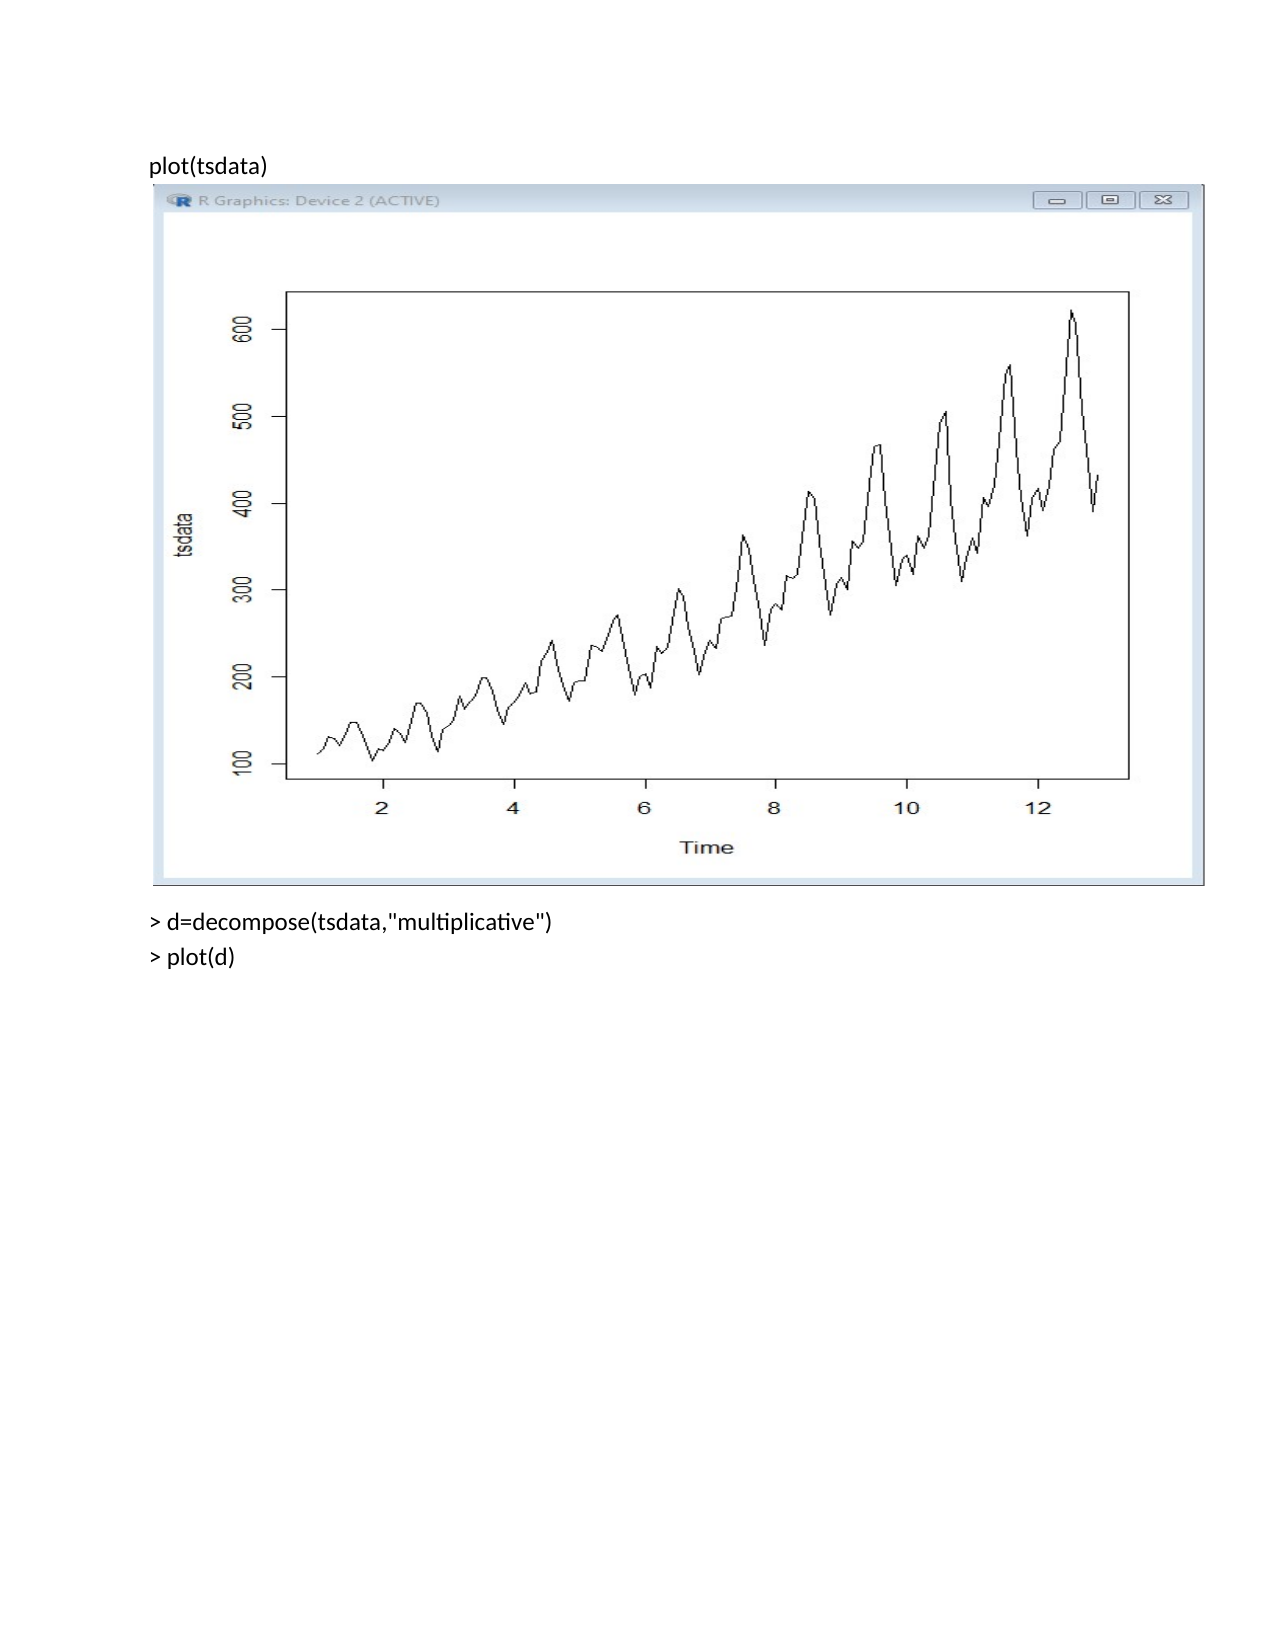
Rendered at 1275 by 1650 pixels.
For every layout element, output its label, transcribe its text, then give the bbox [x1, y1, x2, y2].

picture [153, 184, 1205, 886]
text > d=decompose(tsdata,"multiplicative") [148, 906, 1125, 937]
text > plot(d) [148, 941, 1125, 971]
text plot(tsdata) [148, 150, 1125, 181]
